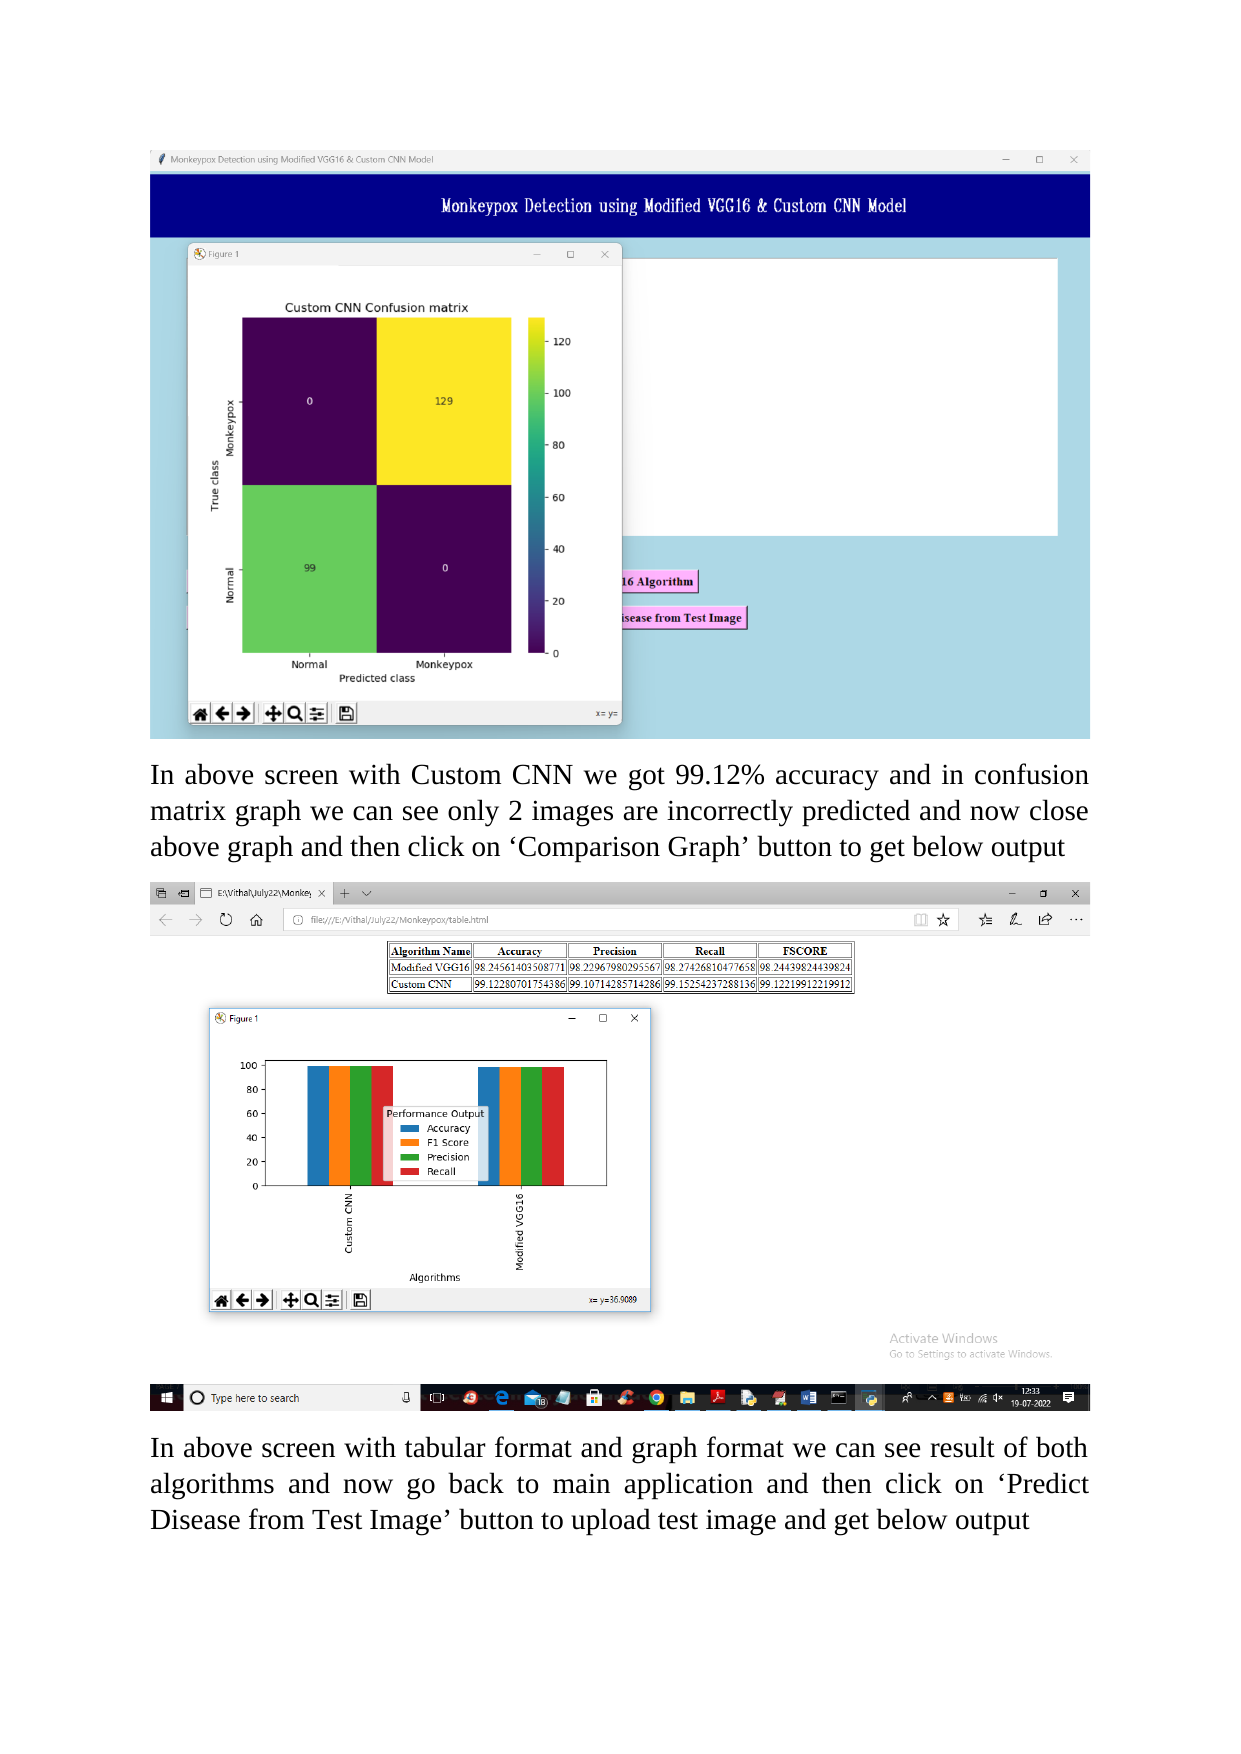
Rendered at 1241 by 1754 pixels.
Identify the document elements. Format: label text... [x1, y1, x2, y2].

text In above screen with Custom CNN we got 99.12% accuracy and in confusion matrix graph we can see only 2 images are incorrectly predicted and now close above graph and then click on ‘Comparison Graph’ button to get below output [150, 757, 1090, 863]
picture [150, 150, 1091, 739]
text In above screen with tabular format and graph format we can see result of both algorithms and now go back to main application and then click on ‘Predict Disease from Test Image’ button to upload test image and get below output [150, 1430, 1090, 1536]
picture [150, 882, 1091, 1411]
